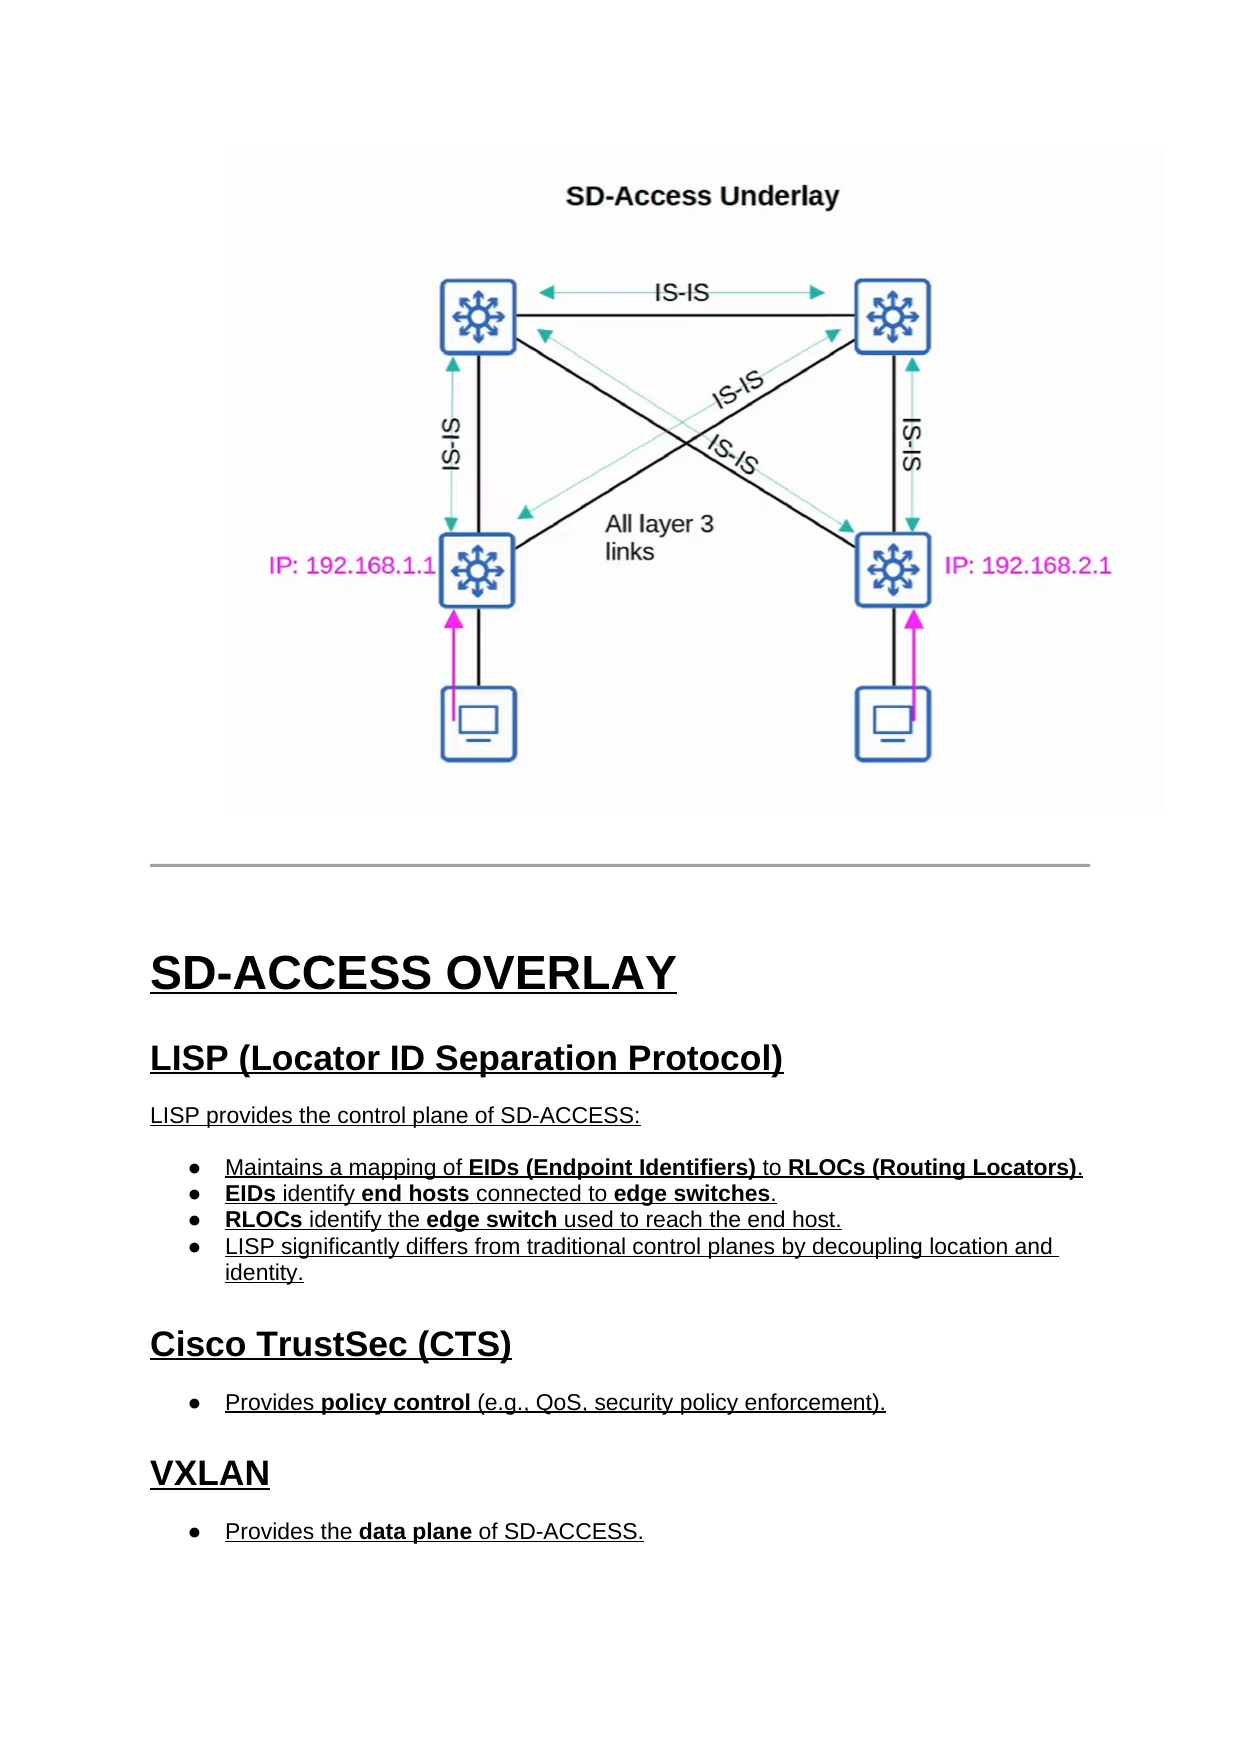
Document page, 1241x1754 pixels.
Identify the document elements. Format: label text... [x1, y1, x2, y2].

list EIDs identify end hosts connected to edge switches. [187, 1180, 1090, 1206]
subtitle VXLAN [150, 1453, 1090, 1493]
text LISP provides the control plane of SD-ACCESS: [150, 1102, 1090, 1129]
list Provides policy control (e.g., QoS, security policy enforcement). [187, 1389, 1090, 1415]
subtitle LISP (Locator ID Separation Protocol) [150, 1037, 1090, 1077]
list LISP significantly differs from traditional control planes by decoupling location and identity. [187, 1233, 1090, 1286]
list Maintains a mapping of EIDs (Endpoint Identifiers) to RLOCs (Routing Locators). [187, 1154, 1090, 1180]
subtitle SD-ACCESS OVERLAY [150, 944, 1090, 999]
picture [225, 150, 1166, 813]
list Provides the data plane of SD-ACCESS. [187, 1518, 1090, 1545]
subtitle Cisco TrustSec (CTS) [150, 1323, 1090, 1364]
list RLOCs identify the edge switch used to reach the end host. [187, 1206, 1090, 1233]
